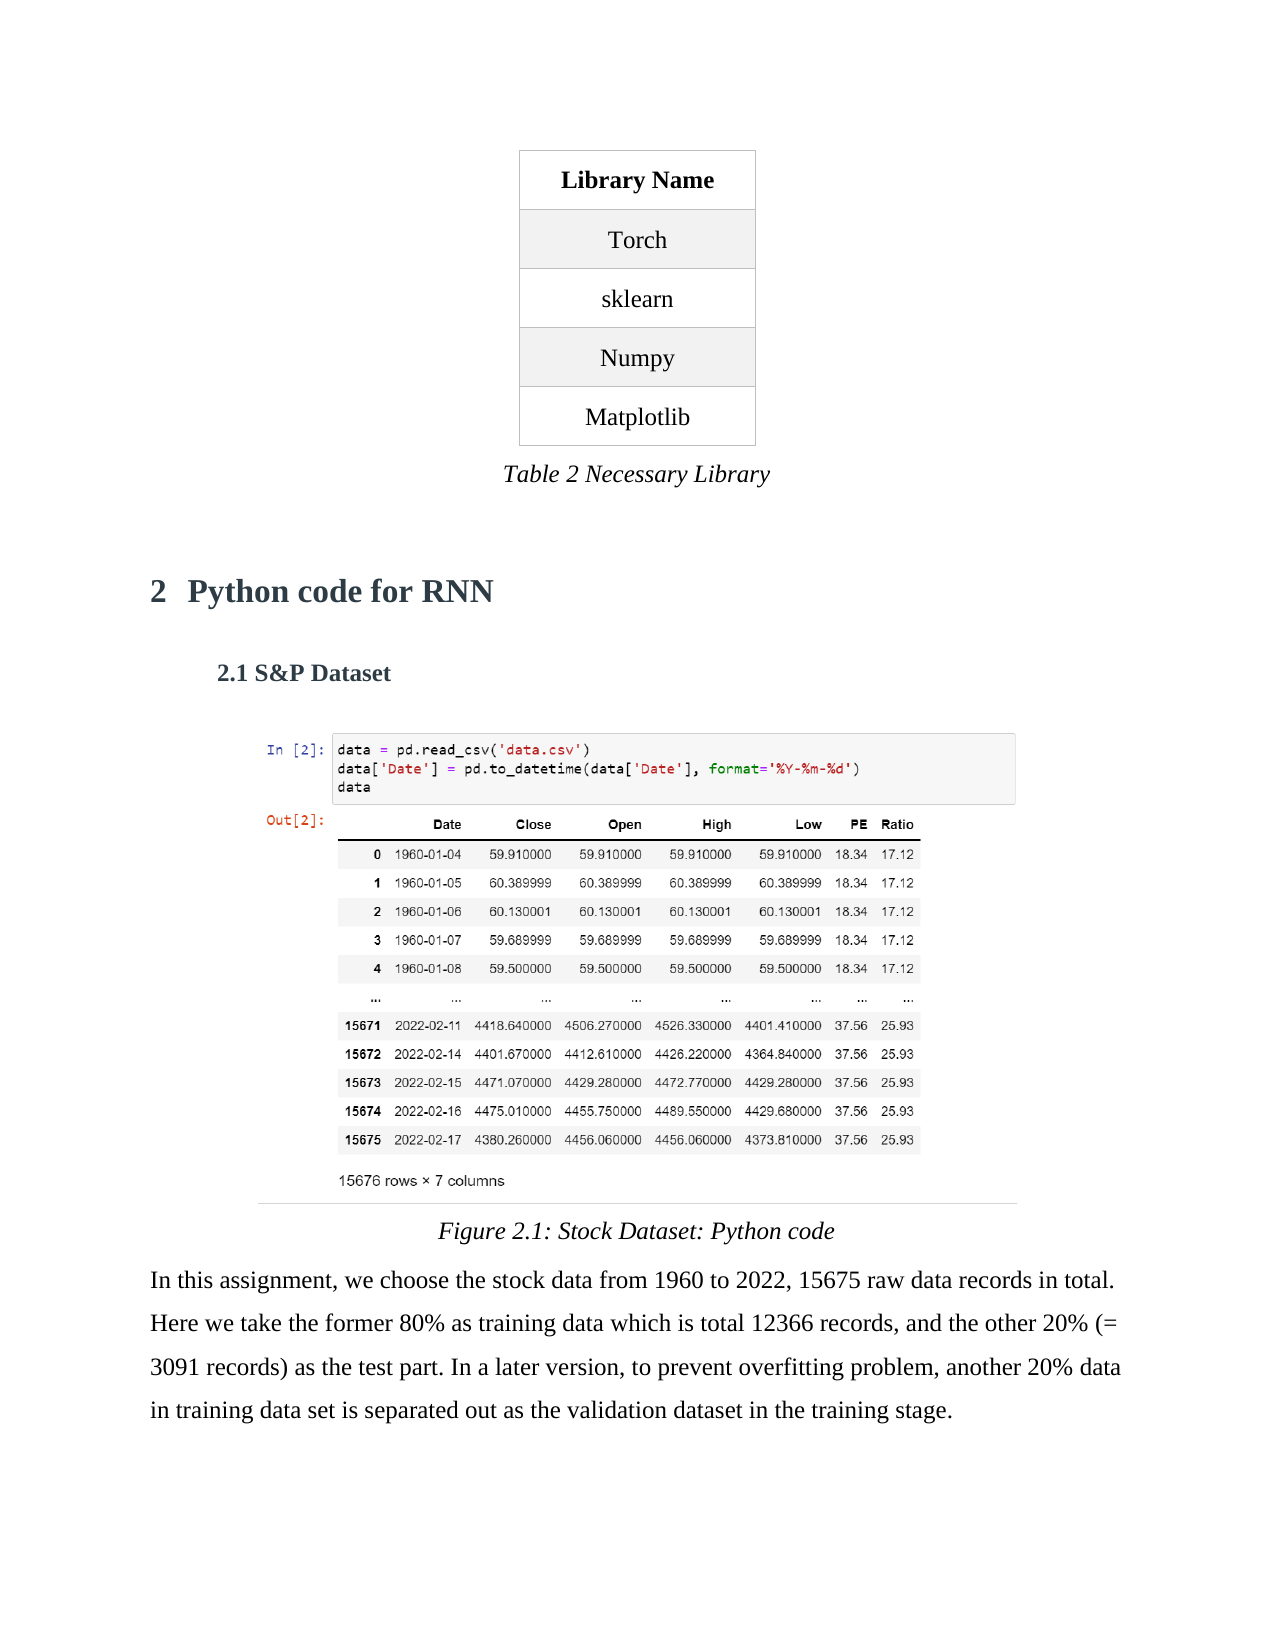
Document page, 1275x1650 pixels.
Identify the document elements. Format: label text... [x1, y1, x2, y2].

text Figure 2.1: Stock Dataset: Python code [150, 1216, 1125, 1244]
text In this assignment, we choose the stock data from 1960 to 2022, 15675 raw data records in total. Here we take the former 80% as training data which is total 12366 records, and the other 20% (= 3091 records) as the test part. In a later version, to prevent overfitting problem, another 20% data in training data set is separated out as the validation dataset in the training stage. [150, 1265, 1125, 1423]
picture [257, 730, 1018, 1204]
table_header Library Name [520, 151, 755, 209]
title 2.1 S&P Dataset [217, 658, 1125, 687]
table_cell sklearn [520, 269, 755, 327]
text Table 2 Necessary Library [150, 459, 1125, 488]
title Python code for RNN [150, 572, 1125, 610]
table_cell Matplotlib [520, 387, 755, 445]
table_cell Torch [520, 210, 755, 268]
table_cell Numpy [520, 328, 755, 386]
